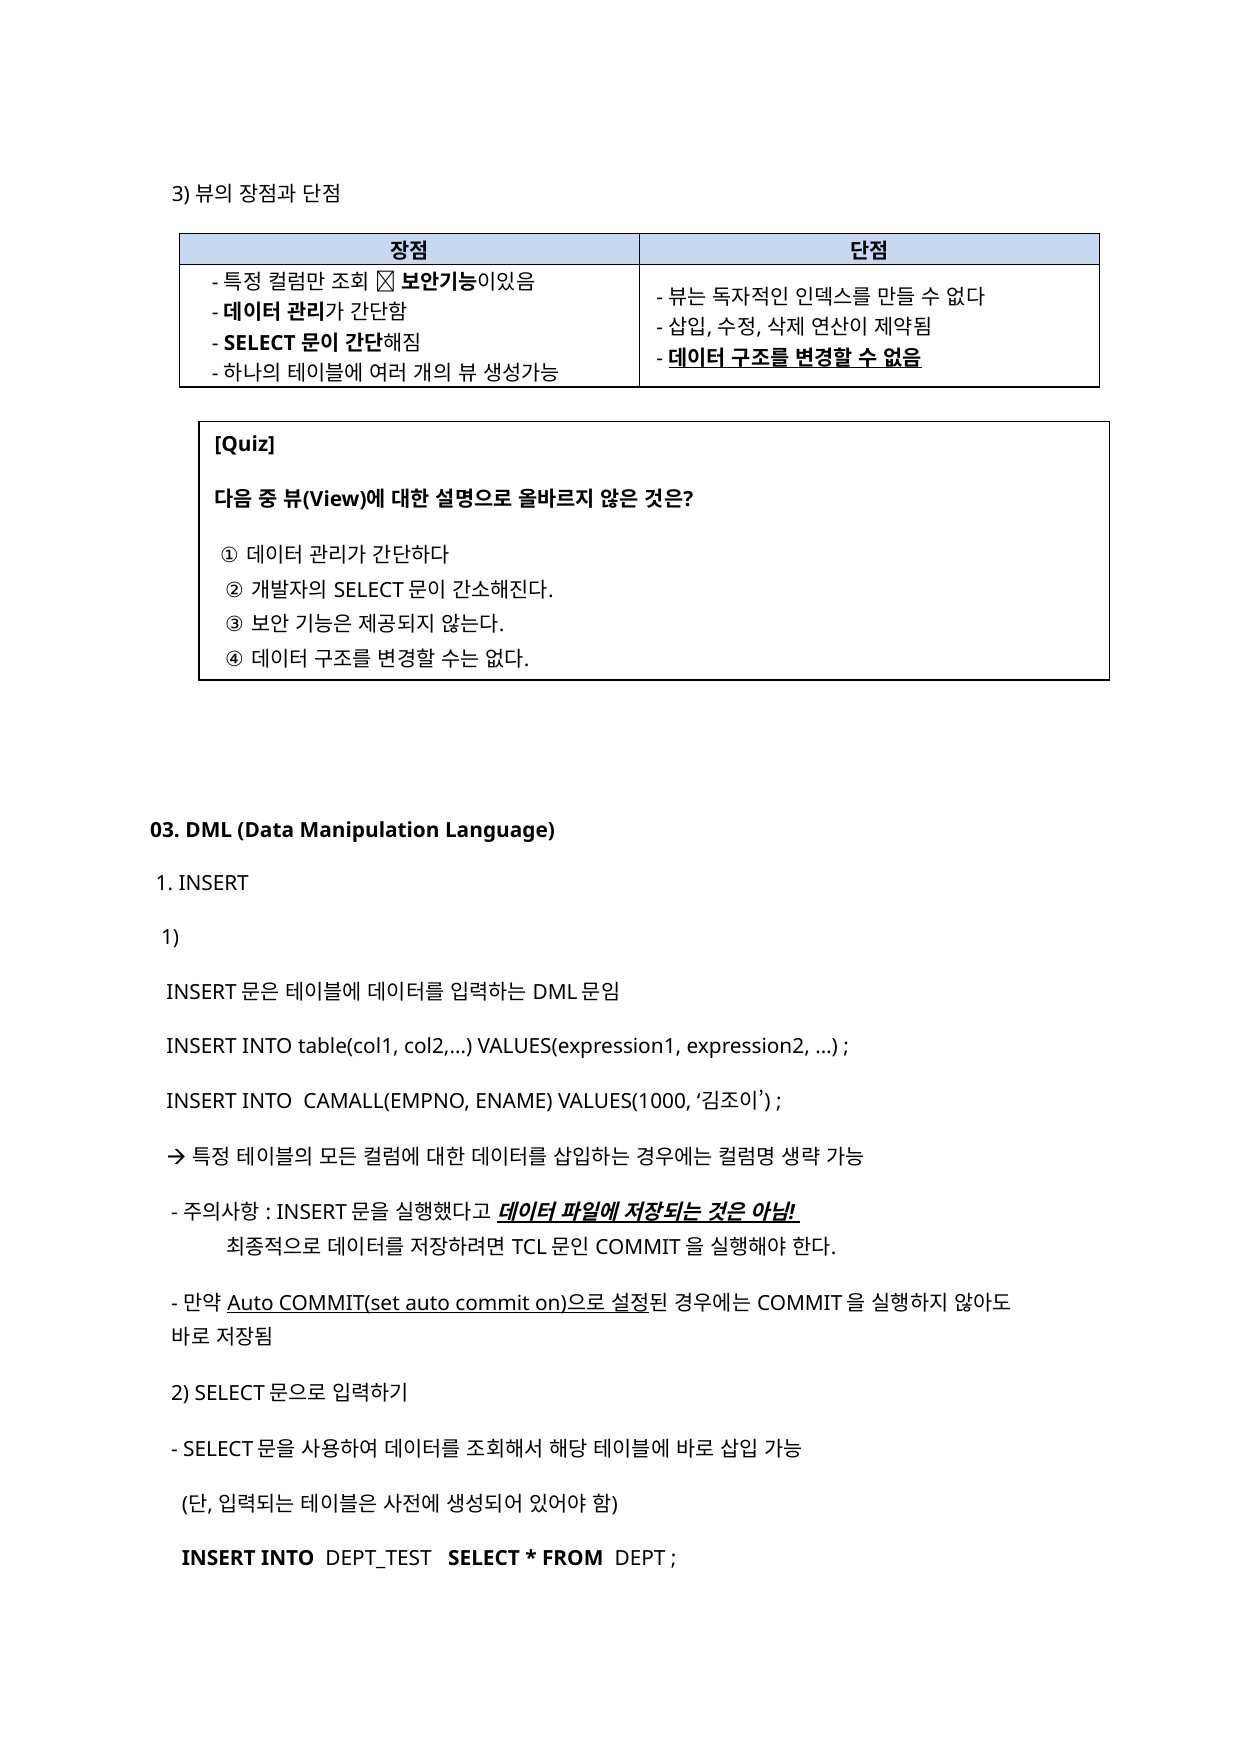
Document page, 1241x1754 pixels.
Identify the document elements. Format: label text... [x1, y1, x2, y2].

text INSERT INTO table(col1, col2,…) VALUES(expression1, expression2, …) ; [150, 1031, 1090, 1059]
text - 만약 Auto COMMIT(set auto commit on)으로 설정된 경우에는 COMMIT을 실행하지 않아도 바로 저장됨 [150, 1286, 1090, 1351]
table_cell - 특정 컬럼만 조회 보안기능이있음 - 데이터 관리가 간단함 - SELECT 문이 간단해짐 - 하나의 테이블에 여러 개의 뷰 생성가능 [180, 265, 639, 386]
text INSERT INTO DEPT_TEST SELECT * FROM DEPT ; [150, 1543, 1090, 1572]
text - 주의사항 : INSERT문을 실행했다고 데이터 파일에 저장되는 것은 아님! 최종적으로 데이터를 저장하려면 TCL문인 COMMIT을 실행해야 한다. [150, 1195, 1090, 1261]
text 특정 테이블의 모든 컬럼에 대한 데이터를 삽입하는 경우에는 컬럼명 생략 가능 [150, 1140, 1090, 1170]
text INSERT문은 테이블에 데이터를 입력하는 DML문임 [150, 975, 1090, 1006]
text 1) [150, 922, 1090, 950]
text INSERT INTO CAMALL(EMPNO, ENAME) VALUES(1000, ‘김조이’) ; [150, 1084, 1090, 1114]
text 3) 뷰의 장점과 단점 [150, 177, 1090, 207]
table_header 단점 [640, 234, 1099, 264]
text - SELECT문을 사용하여 데이터를 조회해서 해당 테이블에 바로 삽입 가능 [150, 1432, 1090, 1462]
text 2) SELECT문으로 입력하기 [150, 1376, 1090, 1407]
text 1. INSERT [150, 868, 1090, 897]
text (단, 입력되는 테이블은 사전에 생성되어 있어야 함) [150, 1487, 1090, 1518]
text 03. DML (Data Manipulation Language) [150, 815, 1090, 843]
table_cell - 뷰는 독자적인 인덱스를 만들 수 없다 - 삽입, 수정, 삭제 연산이 제약됨 - 데이터 구조를 변경할 수 없음 [640, 265, 1099, 386]
table_header 장점 [180, 234, 639, 264]
